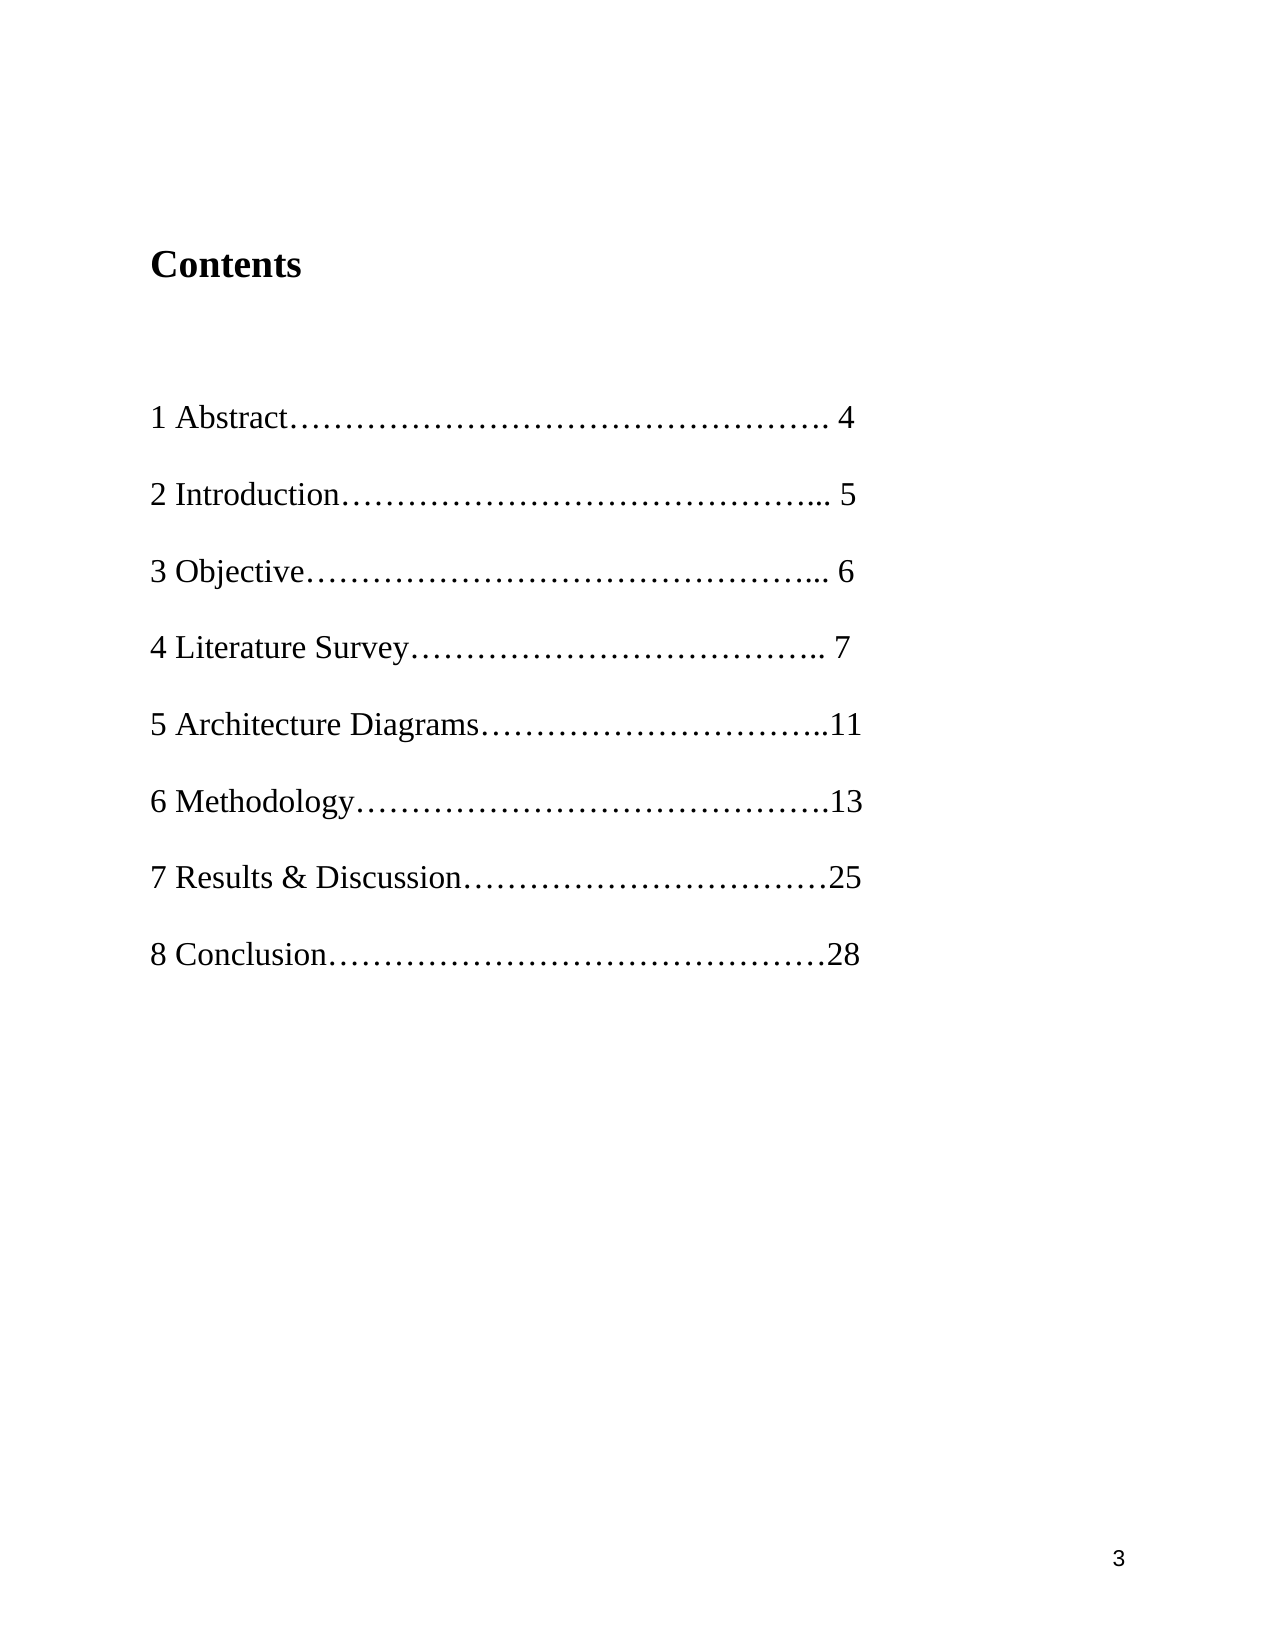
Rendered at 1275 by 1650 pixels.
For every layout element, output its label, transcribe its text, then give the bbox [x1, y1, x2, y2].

text 6 Methodology…………………………………….13 [150, 781, 1125, 819]
text 5 Architecture Diagrams…………………………..11 [150, 704, 1125, 742]
text Contents [150, 241, 1125, 286]
text 3 Objective………………………………………... 6 [150, 551, 1125, 589]
text 2 Introduction……………………………………... 5 [150, 474, 1125, 512]
text 8 Conclusion………………………………………28 [150, 934, 1125, 972]
text 7 Results & Discussion……………………………25 [150, 857, 1125, 896]
text 1 Abstract…………………………………………. 4 [150, 397, 1125, 436]
text 4 Literature Survey……………………………….. 7 [150, 627, 1125, 666]
